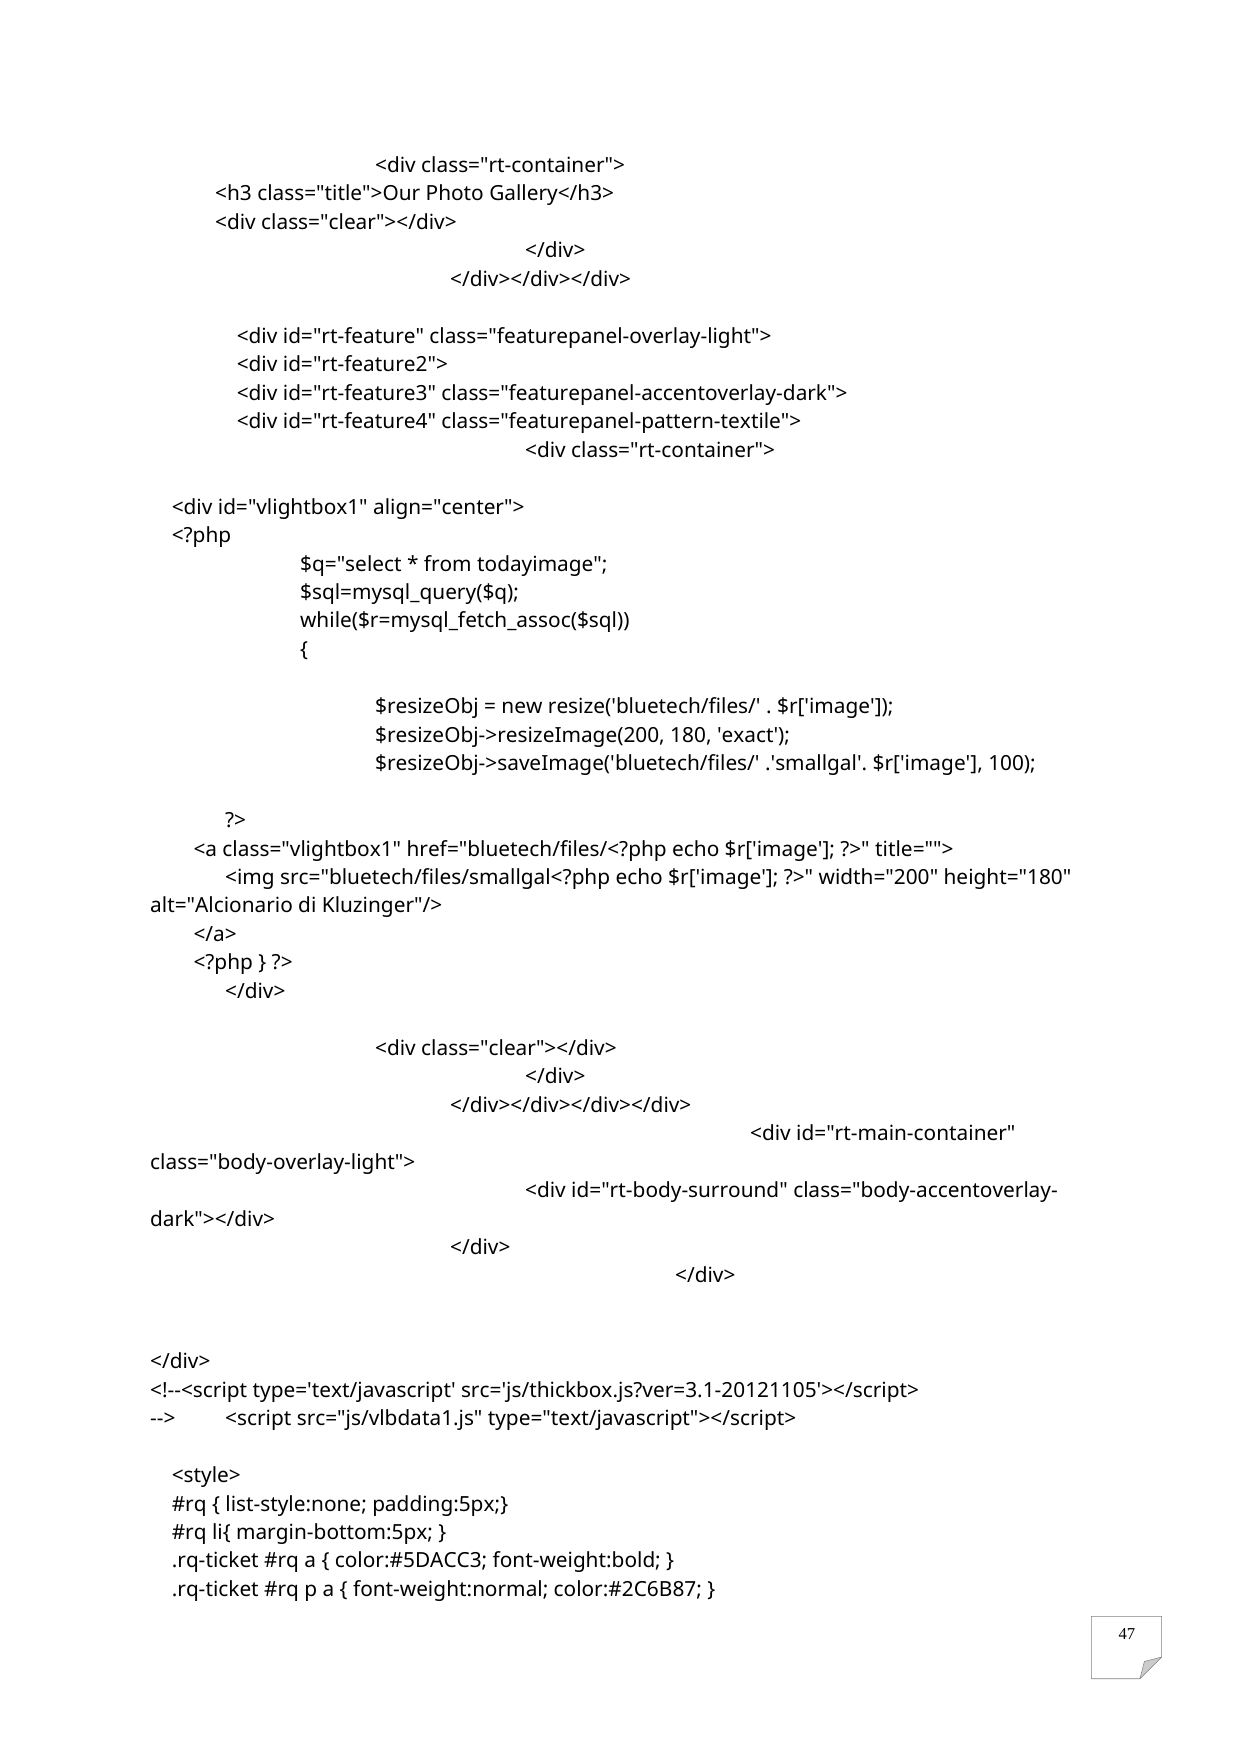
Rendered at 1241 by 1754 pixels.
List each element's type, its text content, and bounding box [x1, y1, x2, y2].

text $resizeObj->resizeImage(200, 180, 'exact'); [150, 720, 1090, 748]
text <div id="vlightbox1" align="center"> [150, 492, 1090, 520]
text $q="select * from todayimage"; [150, 549, 1090, 577]
text <div id="rt-body-surround" class="body-accentoverlay-dark"></div> [150, 1175, 1090, 1232]
text .rq-ticket #rq a { color:#5DACC3; font-weight:bold; } [150, 1546, 1090, 1574]
text <div class="rt-container"> [150, 150, 1090, 178]
text <div class="clear"></div> [150, 207, 1090, 235]
text <img src="bluetech/files/smallgal<?php echo $r['image']; ?>" width="200" height="180" alt="Alcionario di Kluzinger"/> [150, 862, 1090, 919]
text $resizeObj->saveImage('bluetech/files/' .'smallgal'. $r['image'], 100); [150, 748, 1090, 777]
text <?php [150, 520, 1090, 549]
text </div></div></div></div> [150, 1090, 1090, 1118]
text </div> [150, 1232, 1090, 1261]
text <h3 class="title">Our Photo Gallery</h3> [150, 178, 1090, 207]
text --> <script src="js/vlbdata1.js" type="text/javascript"></script> [150, 1403, 1090, 1432]
text $resizeObj = new resize('bluetech/files/' . $r['image']); [150, 691, 1090, 720]
text <div id="rt-main-container" class="body-overlay-light"> [150, 1118, 1090, 1175]
text <div id="rt-feature3" class="featurepanel-accentoverlay-dark"> [150, 378, 1090, 406]
text .rq-ticket #rq p a { font-weight:normal; color:#2C6B87; } [150, 1574, 1090, 1602]
text #rq { list-style:none; padding:5px;} [150, 1489, 1090, 1517]
text $sql=mysql_query($q); [150, 577, 1090, 606]
text <div class="rt-container"> [150, 435, 1090, 463]
text <div id="rt-feature2"> [150, 349, 1090, 378]
text #rq li{ margin-bottom:5px; } [150, 1517, 1090, 1546]
text while($r=mysql_fetch_assoc($sql)) [150, 606, 1090, 634]
text <?php } ?> [150, 947, 1090, 976]
text <div id="rt-feature" class="featurepanel-overlay-light"> [150, 321, 1090, 349]
text ?> [150, 805, 1090, 834]
text <!--<script type='text/javascript' src='js/thickbox.js?ver=3.1-20121105'></script> [150, 1375, 1090, 1403]
text <style> [150, 1460, 1090, 1489]
text { [150, 634, 1090, 662]
text </div></div></div> [150, 264, 1090, 292]
text <div class="clear"></div> [150, 1033, 1090, 1062]
text </div> [150, 976, 1090, 1004]
text </div> [150, 1347, 1090, 1375]
text <a class="vlightbox1" href="bluetech/files/<?php echo $r['image']; ?>" title=""> [150, 834, 1090, 862]
text </div> [150, 1062, 1090, 1090]
text </a> [150, 919, 1090, 947]
text </div> [150, 1261, 1090, 1289]
text </div> [150, 235, 1090, 264]
text <div id="rt-feature4" class="featurepanel-pattern-textile"> [150, 406, 1090, 435]
